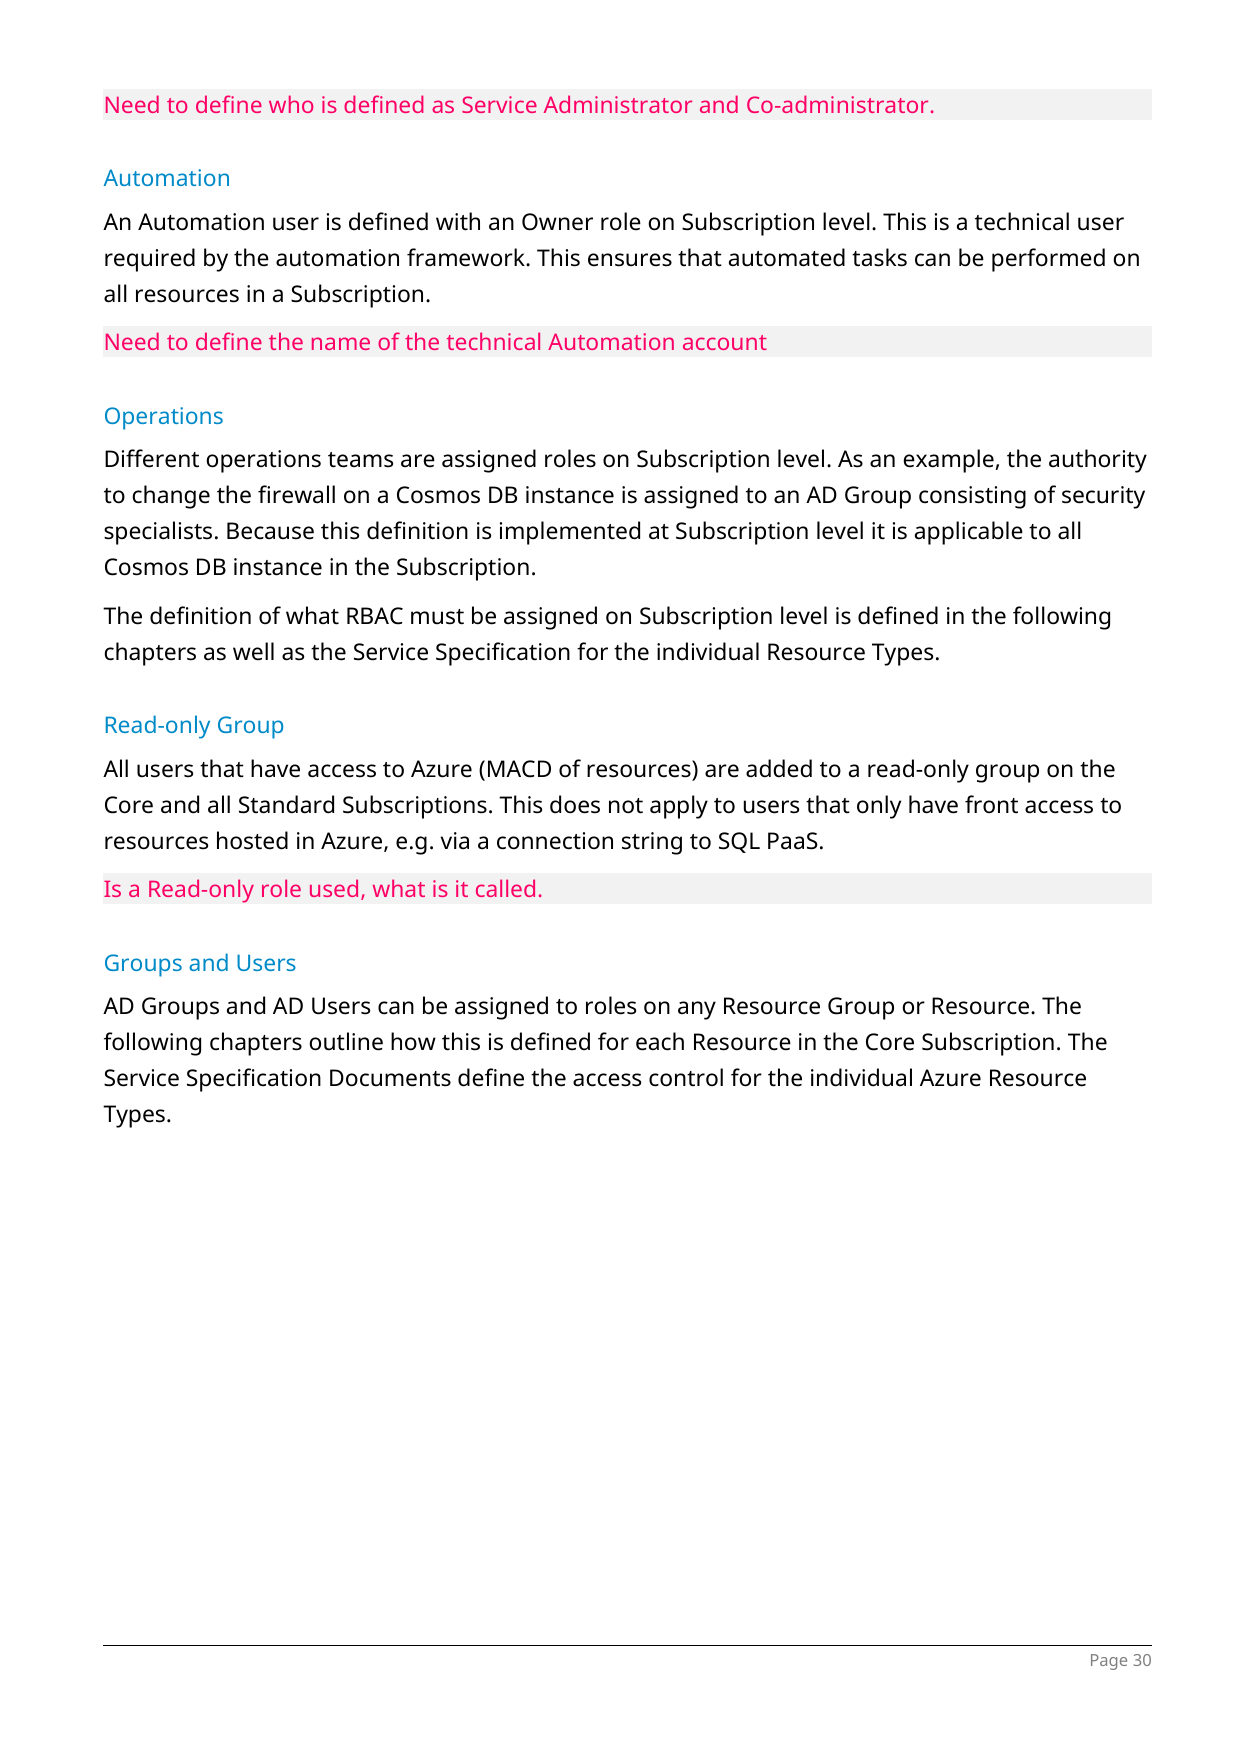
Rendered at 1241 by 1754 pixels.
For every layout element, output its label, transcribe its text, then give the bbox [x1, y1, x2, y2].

subtitle Operations [103, 399, 1152, 431]
text An Automation user is defined with an Owner role on Subscription level. This is a technical user required by the automation framework. This ensures that automated tasks can be performed on all resources in a Subscription. [103, 206, 1152, 309]
text The definition of what RBAC must be assigned on Subscription level is defined in the following chapters as well as the Service Specification for the individual Resource Types. [103, 599, 1152, 667]
text AD Groups and AD Users can be assigned to roles on any Resource Group or Resource. The following chapters outline how this is defined for each Resource in the Core Subscription. The Service Specification Documents define the access control for the individual Azure Resource Types. [103, 990, 1152, 1129]
text Need to define the name of the technical Automation account [103, 326, 1152, 357]
text Need to define who is defined as Service Administrator and Co-administrator. [103, 89, 1152, 120]
subtitle Read-only Group [103, 709, 1152, 740]
text Is a Read-only role used, what is it called. [103, 873, 1152, 904]
text Different operations teams are assigned roles on Subscription level. As an example, the authority to change the firewall on a Cosmos DB instance is assigned to an AD Group consisting of security specialists. Because this definition is implemented at Subscription level it is applicable to all Cosmos DB instance in the Subscription. [103, 443, 1152, 582]
subtitle Groups and Users [103, 946, 1152, 978]
subtitle Automation [103, 162, 1152, 193]
text All users that have access to Azure (MACD of resources) are added to a read-only group on the Core and all Standard Subscriptions. This does not apply to users that only have front access to resources hosted in Azure, e.g. via a connection string to SQL PaaS. [103, 753, 1152, 856]
